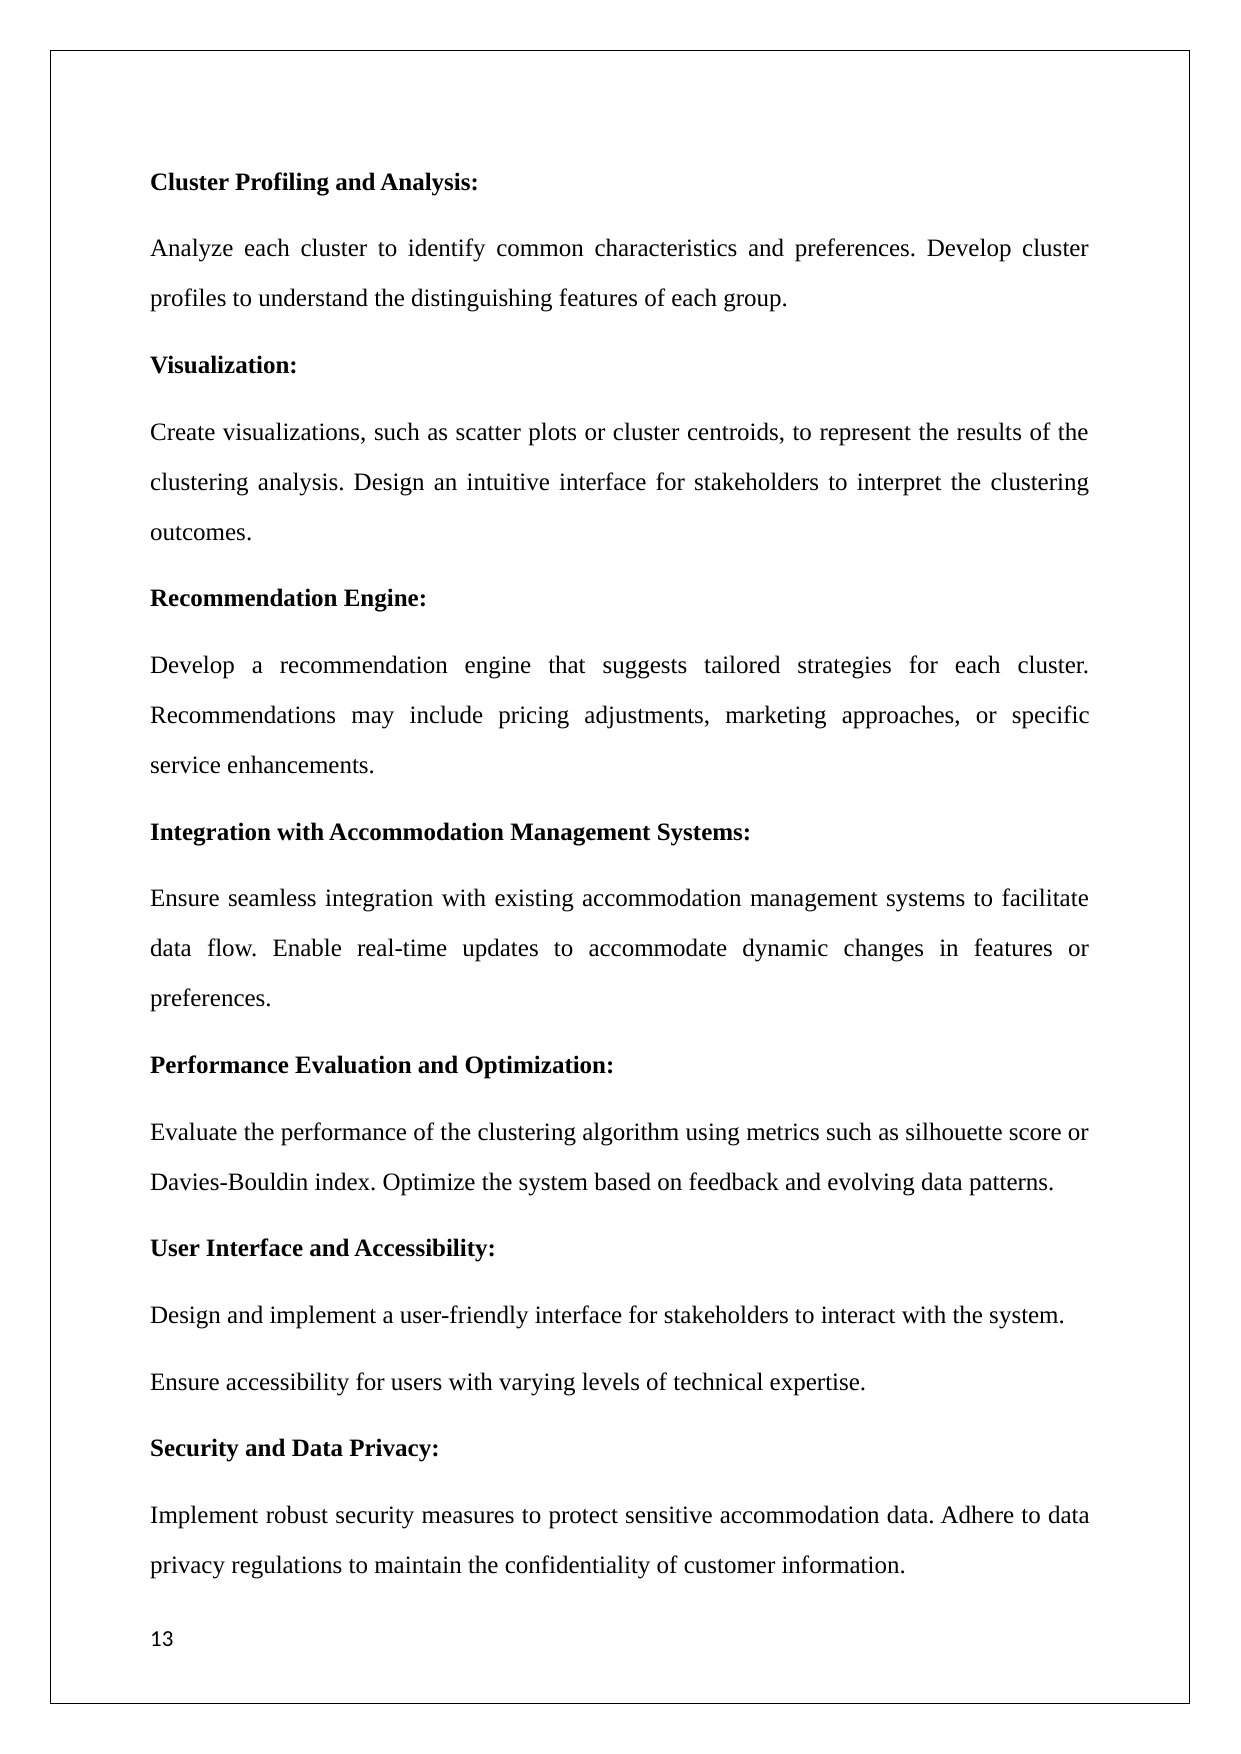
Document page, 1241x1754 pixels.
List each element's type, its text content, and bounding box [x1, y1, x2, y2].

text Performance Evaluation and Optimization: [150, 1033, 1090, 1083]
text User Interface and Accessibility: [150, 1217, 1090, 1267]
text Develop a recommendation engine that suggests tailored strategies for each cluster. Recommendations may include pricing adjustments, marketing approaches, or specific service enhancements. [150, 633, 1090, 783]
text Evaluate the performance of the clustering algorithm using metrics such as silhouette score or Davies-Bouldin index. Optimize the system based on feedback and evolving data patterns. [150, 1100, 1090, 1200]
text Security and Data Privacy: [150, 1417, 1090, 1467]
text Create visualizations, such as scatter plots or cluster centroids, to represent the results of the clustering analysis. Design an intuitive interface for stakeholders to interpret the clustering outcomes. [150, 400, 1090, 550]
text Integration with Accommodation Management Systems: [150, 800, 1090, 850]
text Ensure seamless integration with existing accommodation management systems to facilitate data flow. Enable real-time updates to accommodate dynamic changes in features or preferences. [150, 867, 1090, 1017]
text Design and implement a user-friendly interface for stakeholders to interact with the system. [150, 1283, 1090, 1333]
text Implement robust security measures to protect sensitive accommodation data. Adhere to data privacy regulations to maintain the confidentiality of customer information. [150, 1483, 1090, 1583]
text Visualization: [150, 333, 1090, 383]
text Analyze each cluster to identify common characteristics and preferences. Develop cluster profiles to understand the distinguishing features of each group. [150, 217, 1090, 317]
text Cluster Profiling and Analysis: [150, 150, 1090, 200]
text Recommendation Engine: [150, 567, 1090, 617]
text Ensure accessibility for users with varying levels of technical expertise. [150, 1350, 1090, 1400]
